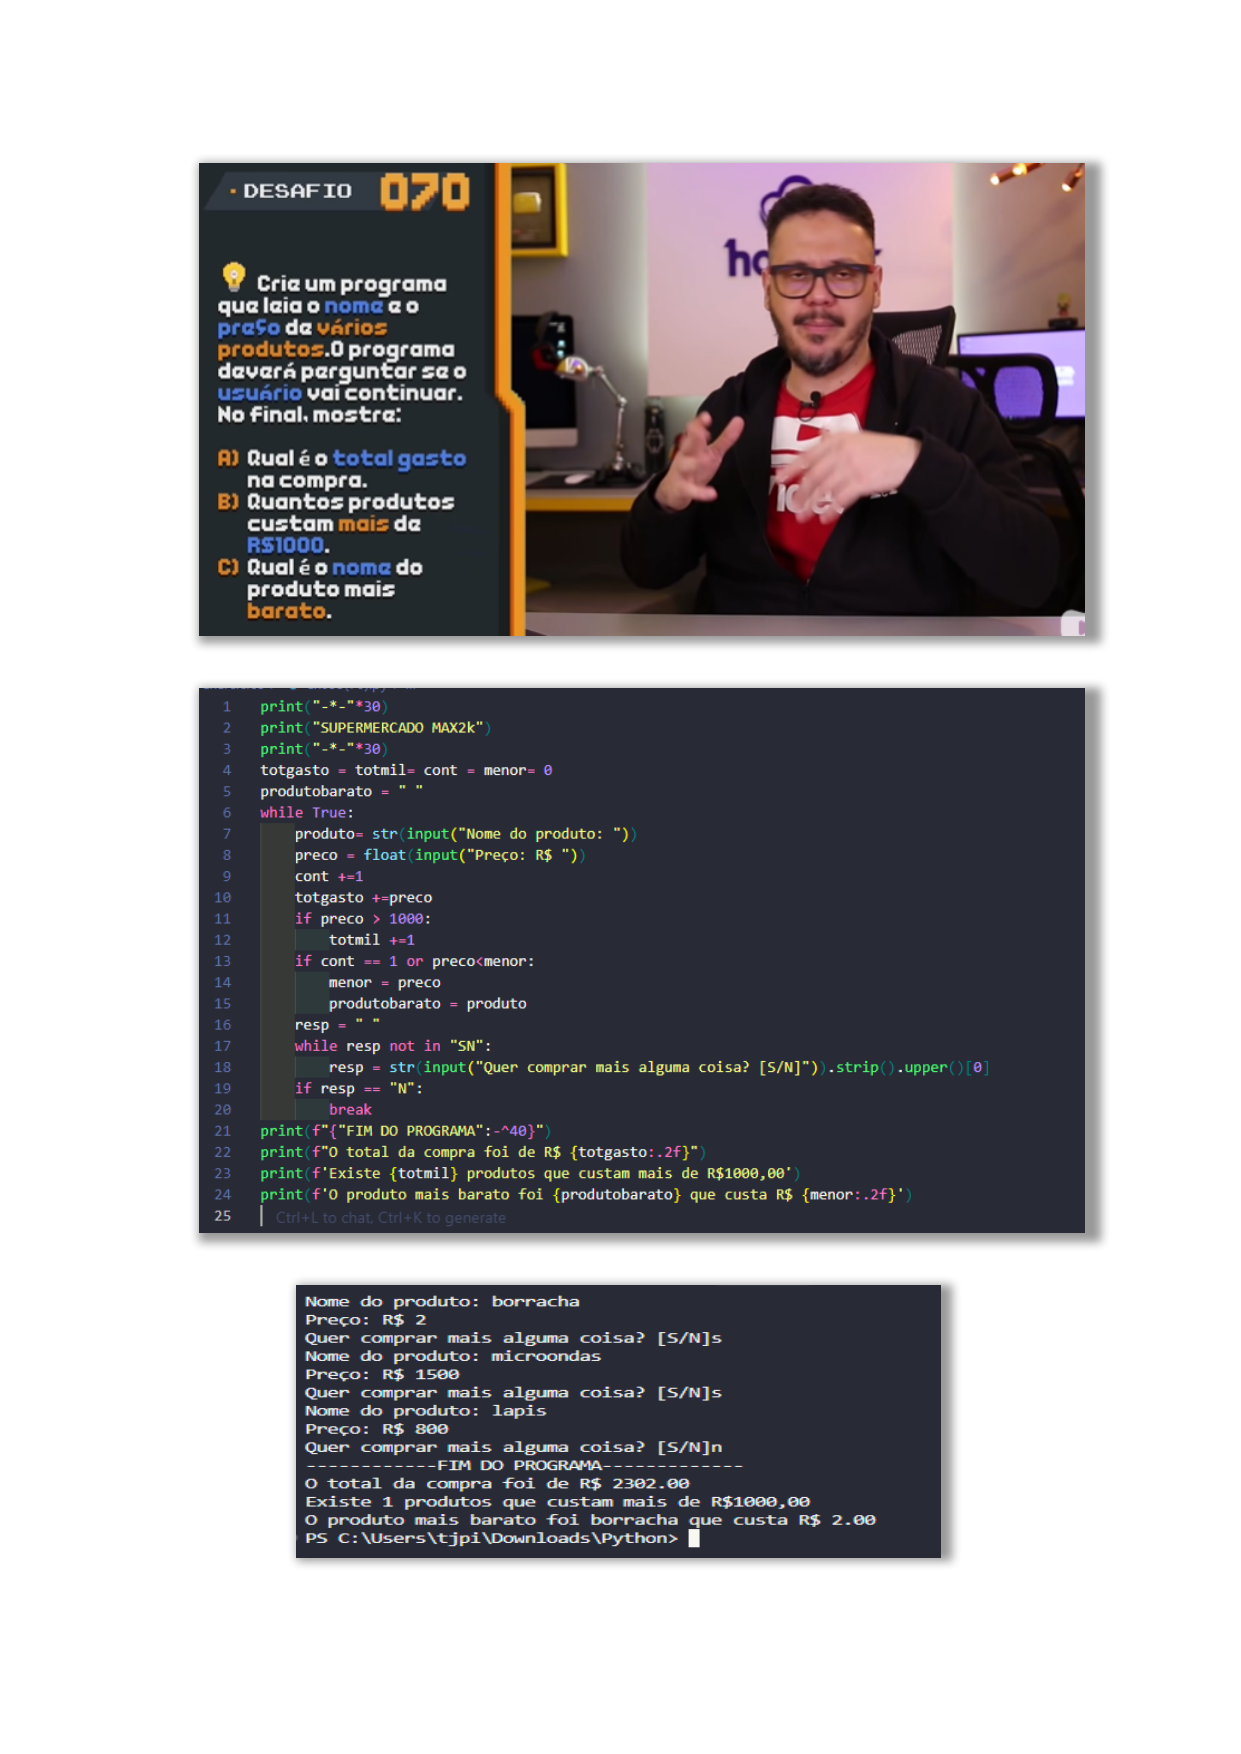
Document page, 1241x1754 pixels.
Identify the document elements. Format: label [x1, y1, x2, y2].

picture [296, 1285, 941, 1558]
picture [199, 163, 1085, 636]
picture [199, 688, 1085, 1233]
